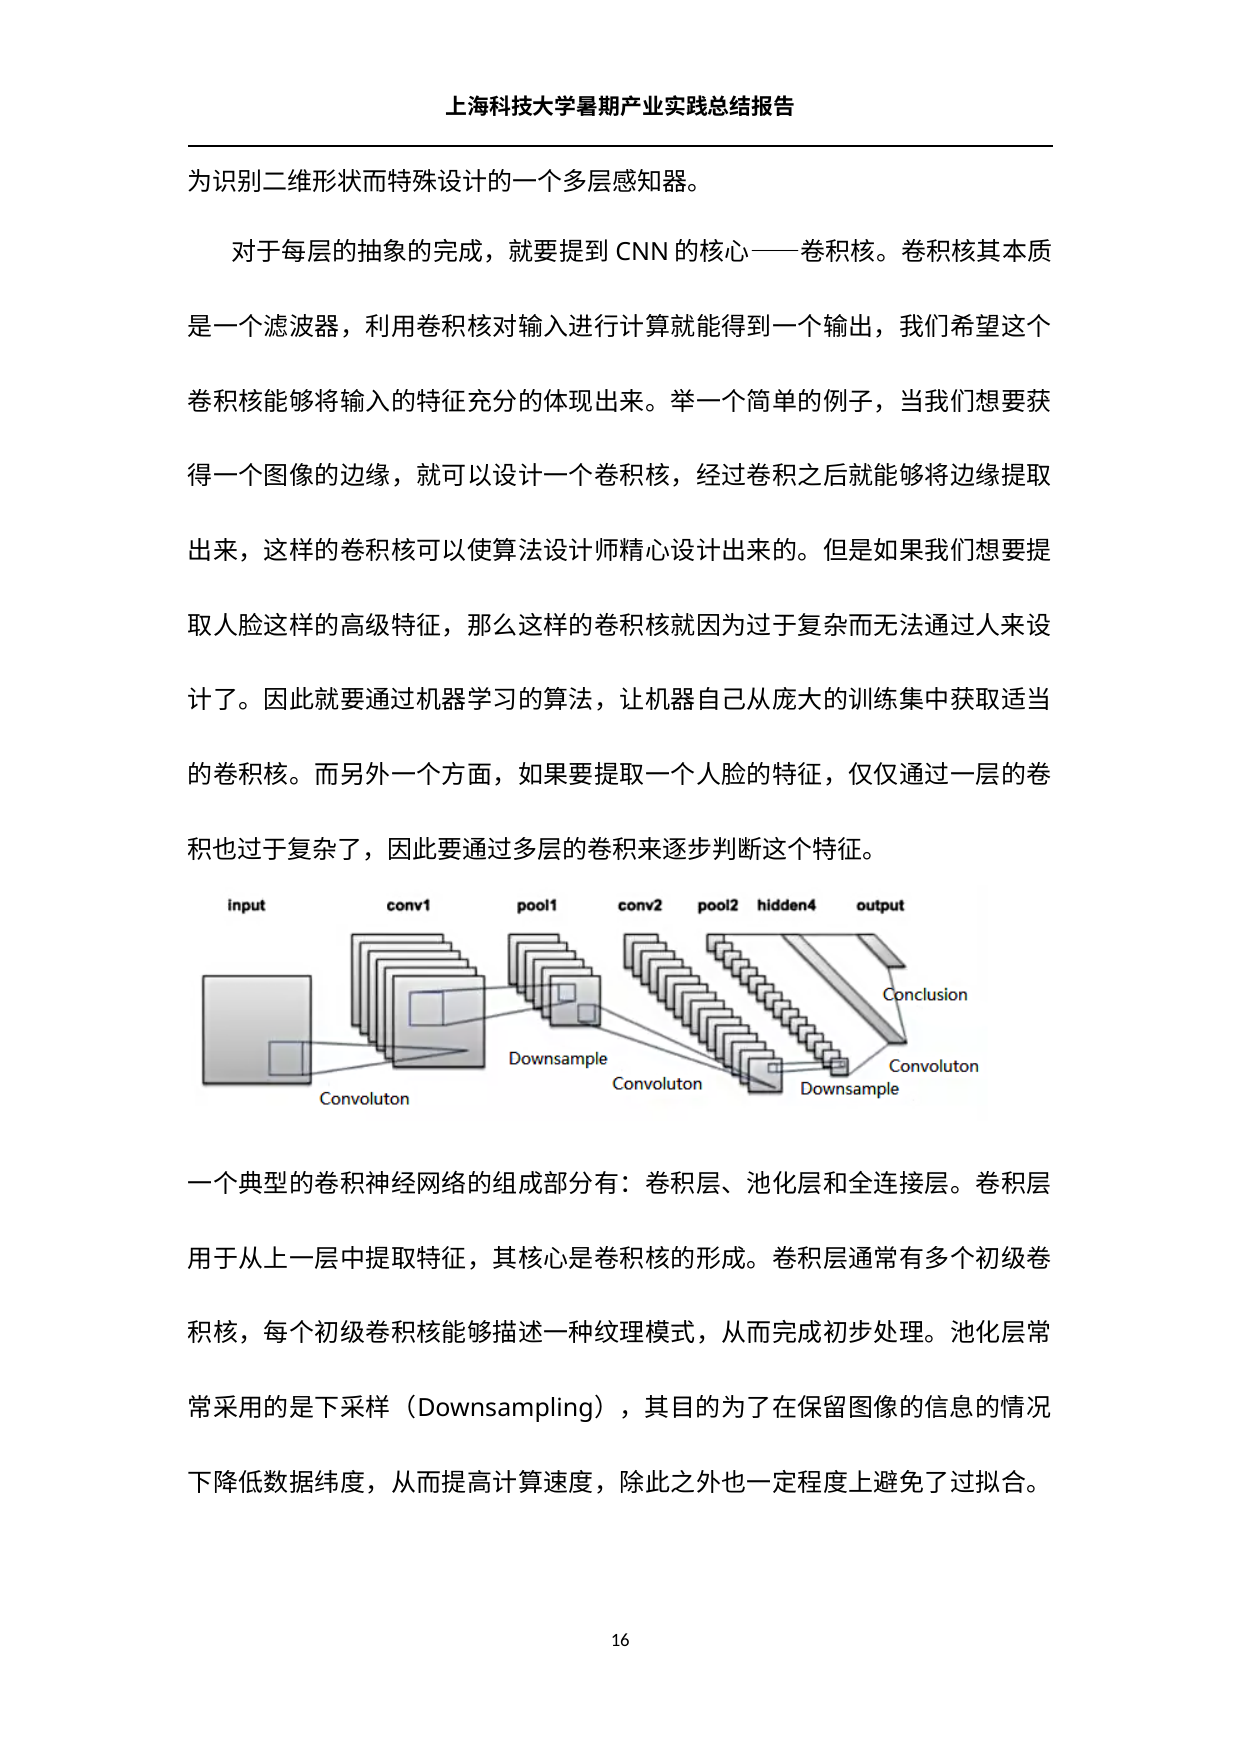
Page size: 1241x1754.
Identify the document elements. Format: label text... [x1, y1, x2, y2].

text 对于每层的抽象的完成，就要提到CNN的核心——卷积核。卷积核其本质是一个滤波器，利用卷积核对输入进行计算就能得到一个输出，我们希望这个卷积核能够将输入的特征充分的体现出来。举一个简单的例子，当我们想要获得一个图像的边缘，就可以设计一个卷积核，经过卷积之后就能够将边缘提取出来，这样的卷积核可以使算法设计师精心设计出来的。但是如果我们想要提取人脸这样的高级特征，那么这样的卷积核就因为过于复杂而无法通过人来设计了。因此就要通过机器学习的算法，让机器自己从庞大的训练集中获取适当的卷积核。而另外一个方面，如果要提取一个人脸的特征，仅仅通过一层的卷积也过于复杂了，因此要通过多层的卷积来逐步判断这个特征。 [187, 217, 1053, 880]
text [187, 147, 1053, 212]
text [187, 1149, 1053, 1513]
picture [187, 885, 988, 1121]
